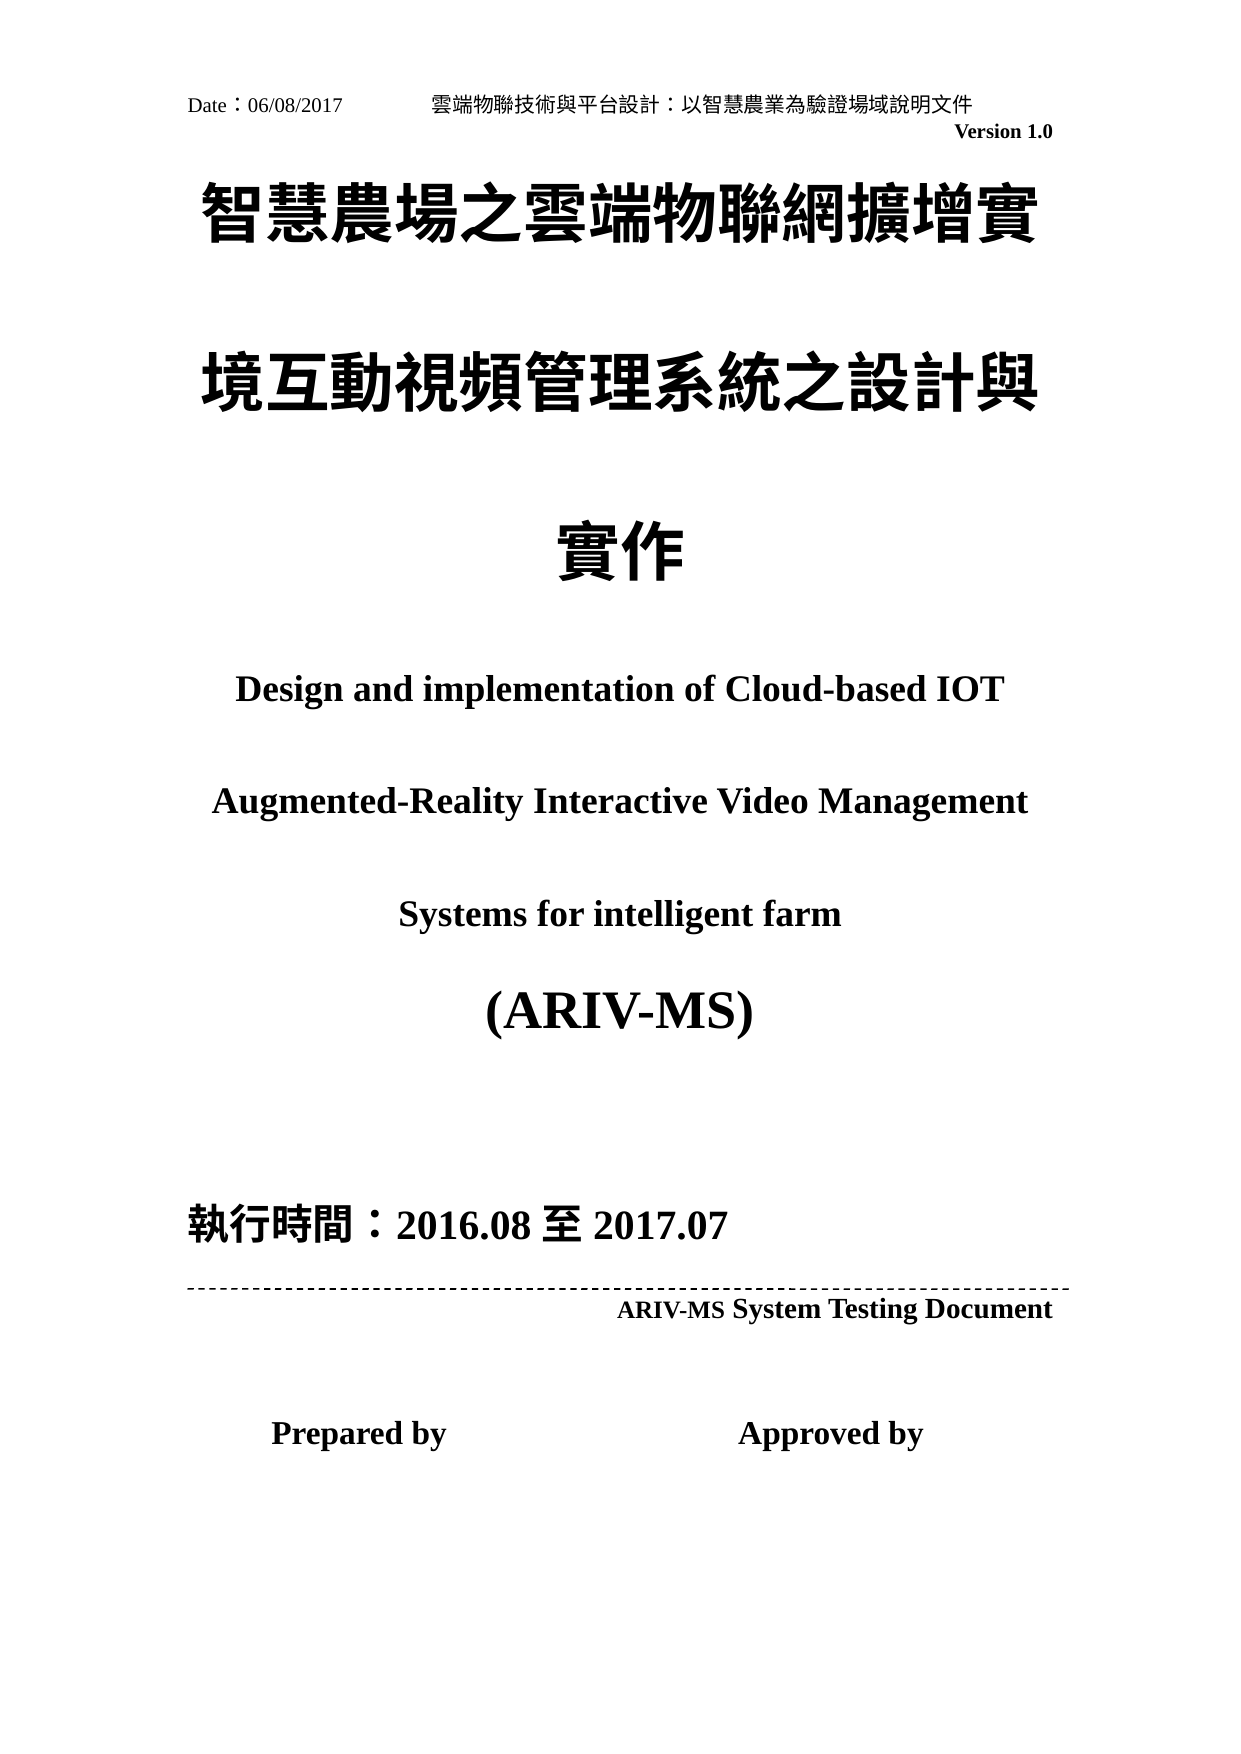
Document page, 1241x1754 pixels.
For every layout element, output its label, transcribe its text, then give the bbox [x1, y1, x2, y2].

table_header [176, 1395, 612, 1484]
text ARIV-MS System Testing Document [187, 1289, 1053, 1326]
text 執行時間：2016.08 至 2017.07 [187, 1184, 1053, 1259]
table_header Approved by 童曉儒 教授 [612, 1395, 1047, 1484]
text (ARIV-MS) [187, 972, 1053, 1047]
text 智慧農場之雲端物聯網擴增實境互動視頻管理系統之設計與實作 [187, 153, 1053, 603]
text Design and implementation of Cloud-based IOT Augmented-Reality Interactive Video Management Systems for intelligent farm [187, 650, 1053, 950]
